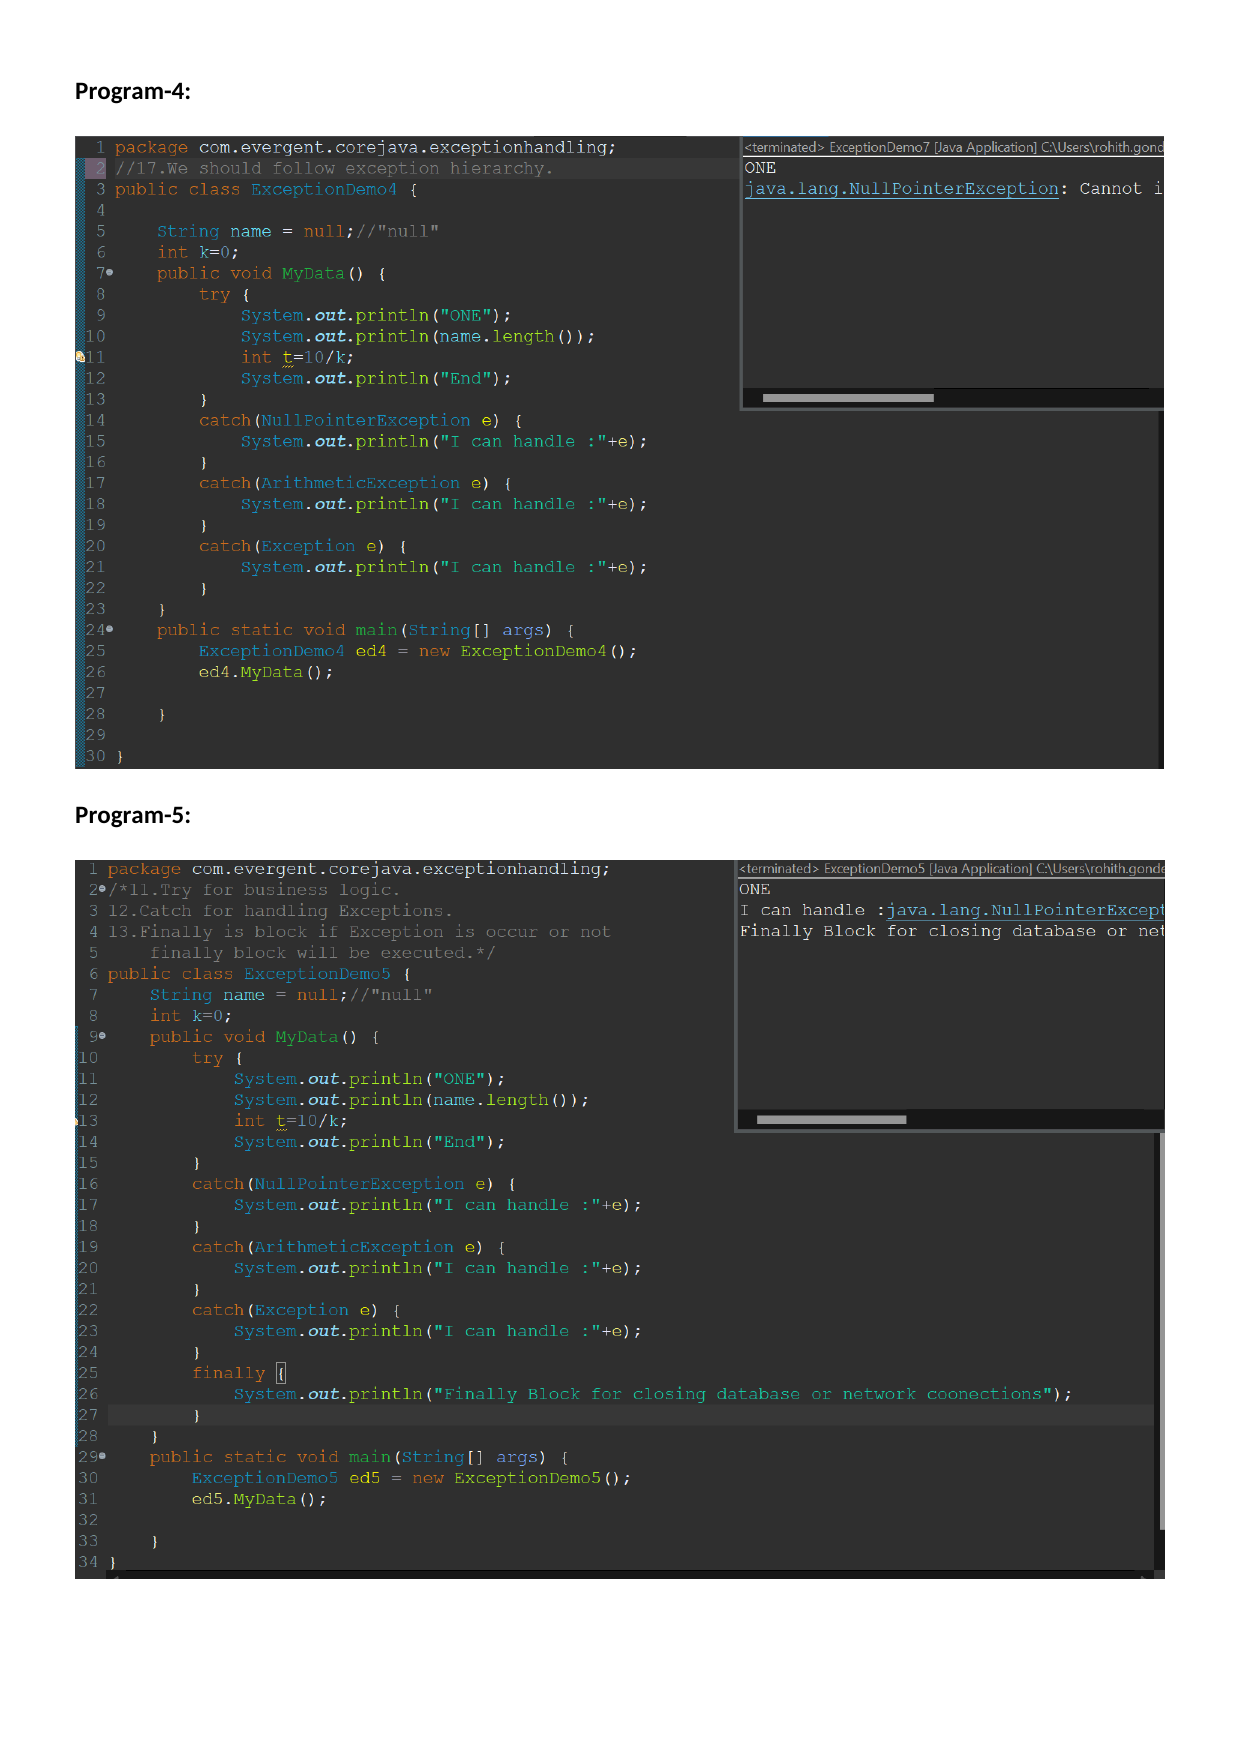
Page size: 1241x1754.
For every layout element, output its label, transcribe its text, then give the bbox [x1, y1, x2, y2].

picture [75, 136, 1164, 769]
list Program-4: [75, 75, 1165, 106]
list Program-5: [75, 799, 1165, 830]
picture [75, 860, 1165, 1579]
